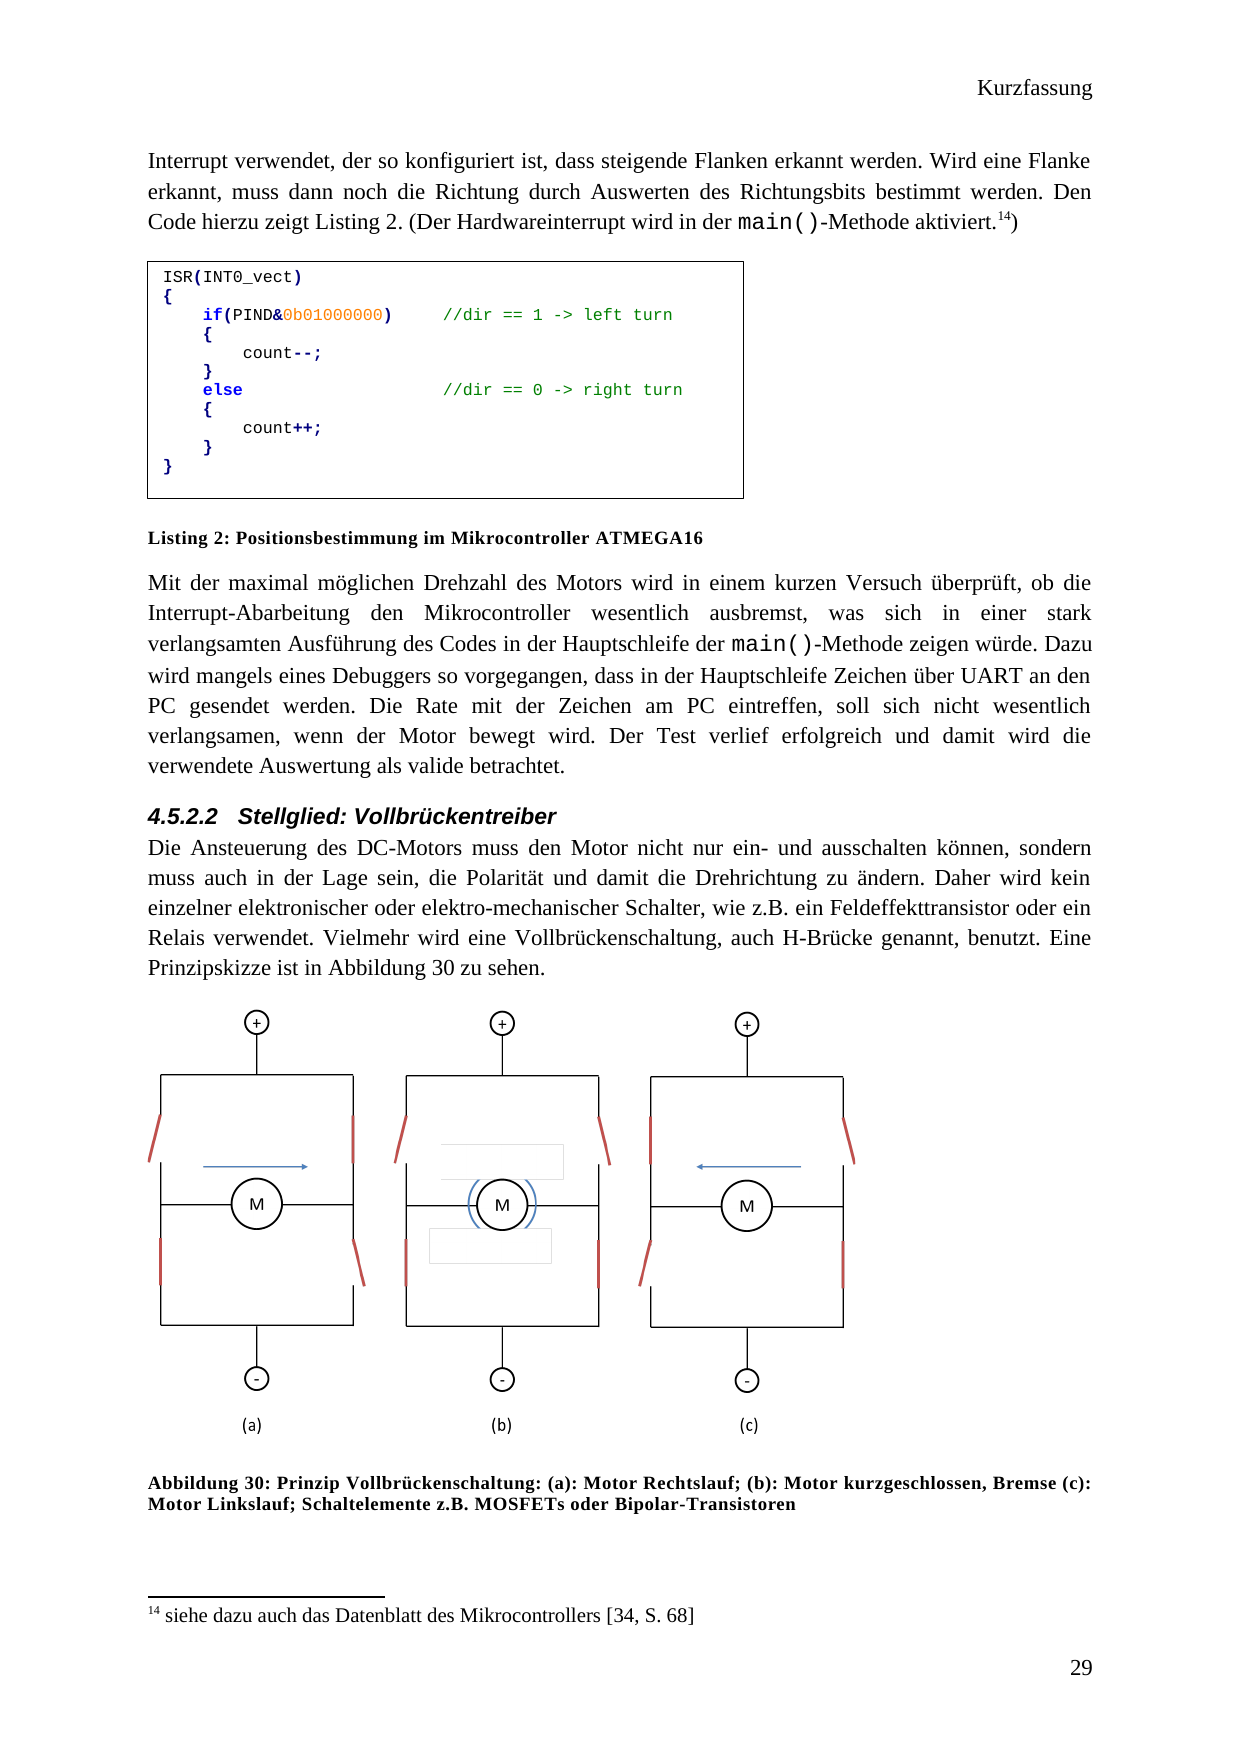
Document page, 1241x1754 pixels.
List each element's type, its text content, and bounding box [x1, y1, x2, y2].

subtitle Stellglied: Vollbrückentreiber [148, 803, 1093, 830]
text Die Ansteuerung des DC-Motors muss den Motor nicht nur ein- und ausschalten können, sondern muss auch in der Lage sein, die Polarität und damit die Drehrichtung zu ändern. Daher wird kein einzelner elektronischer oder elektro-mechanischer Schalter, wie z.B. ein Feldeffekttransistor oder ein Relais verwendet. Vielmehr wird eine Vollbrückenschaltung, auch H-Brücke genannt, benutzt. Eine Prinzipskizze ist in Abbildung 30 zu sehen. [148, 833, 1093, 981]
picture [147, 1005, 856, 1447]
text Mit der maximal möglichen Drehzahl des Motors wird in einem kurzen Versuch überprüft, ob die Interrupt-Abarbeitung den Mikrocontroller wesentlich ausbremst, was sich in einer stark verlangsamten Ausführung des Codes in der Hauptschleife der main()-Methode zeigen würde. Dazu wird mangels eines Debuggers so vorgegangen, dass in der Hauptschleife Zeichen über UART an den PC gesendet werden. Die Rate mit der Zeichen am PC eintreffen, soll sich nicht wesentlich verlangsamen, wenn der Motor bewegt wird. Der Test verlief erfolgreich und damit wird die verwendete Auswertung als valide betrachtet. [148, 569, 1093, 779]
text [148, 148, 1093, 236]
